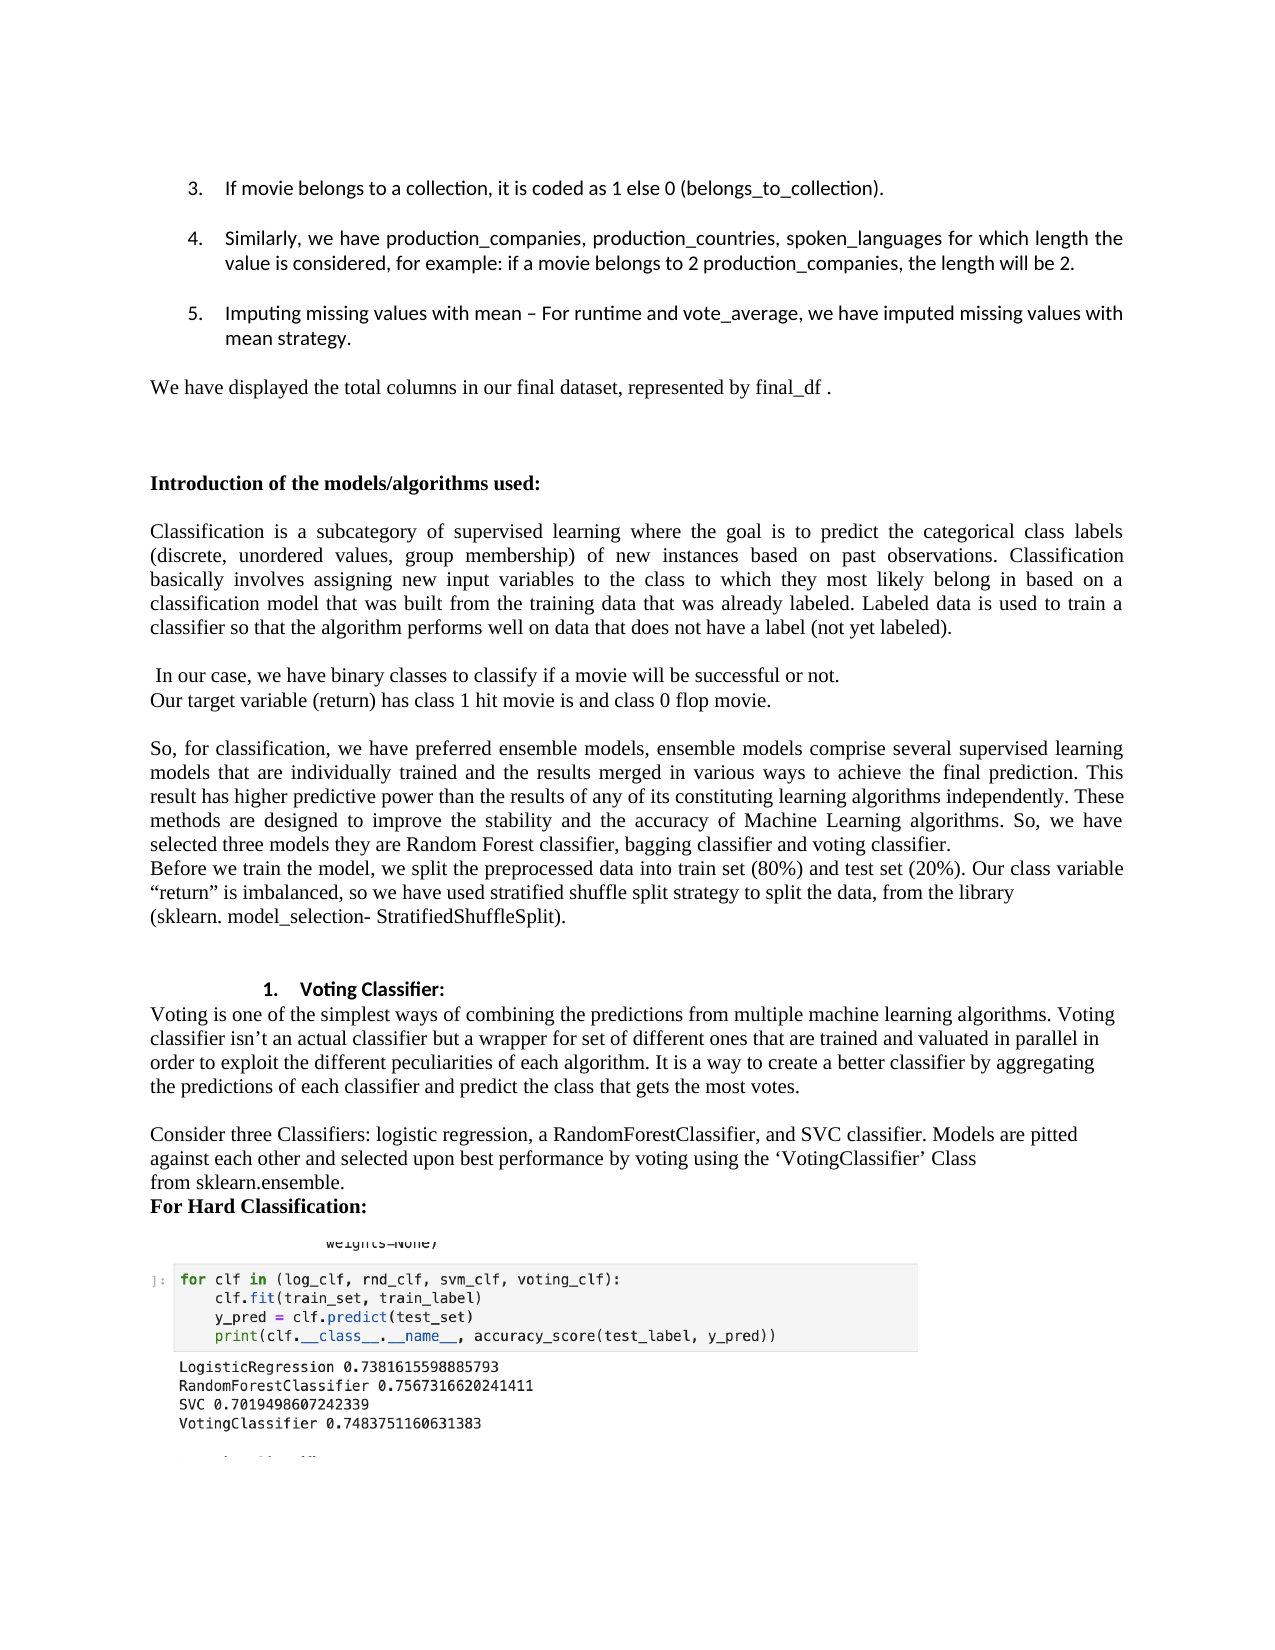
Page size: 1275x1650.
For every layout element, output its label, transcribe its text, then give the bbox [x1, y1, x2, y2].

list If movie belongs to a collection, it is coded as 1 else 0 (belongs_to_collection). [187, 175, 1125, 201]
text (sklearn. model_selection- StratifiedShuffleSplit). [150, 904, 1125, 928]
text Voting is one of the simplest ways of combining the predictions from multiple machine learning algorithms. Voting classifier isn’t an actual classifier but a wrapper for set of different ones that are trained and valuated in parallel in order to exploit the different peculiarities of each algorithm. It is a way to create a better classifier by aggregating the predictions of each classifier and predict the class that gets the most votes. [150, 1002, 1125, 1098]
list Imputing missing values with mean – For runtime and vote_average, we have imputed missing values with mean strategy. [187, 300, 1125, 351]
text In our case, we have binary classes to classify if a movie will be successful or not. [150, 663, 1125, 687]
text Introduction of the models/algorithms used: [150, 471, 1125, 495]
text Before we train the model, we split the preprocessed data into train set (80%) and test set (20%). Our class variable “return” is imbalanced, so we have used stratified shuffle split strategy to split the data, from the library [150, 856, 1125, 904]
list Voting Classifier: [262, 976, 1125, 1002]
text Our target variable (return) has class 1 hit movie is and class 0 flop movie. [150, 687, 1125, 712]
text Consider three Classifiers: logistic regression, a RandomForestClassifier, and SVC classifier. Models are pitted against each other and selected upon best performance by voting using the ‘VotingClassifier’ Class from sklearn.ensemble. [150, 1122, 1125, 1194]
list Similarly, we have production_companies, production_countries, spoken_languages for which length the value is considered, for example: if a movie belongs to 2 production_companies, the length will be 2. [187, 225, 1125, 276]
text For Hard Classification: [150, 1194, 1125, 1218]
picture [150, 1242, 918, 1457]
text We have displayed the total columns in our final dataset, represented by final_df . [150, 375, 1125, 399]
text Classification is a subcategory of supervised learning where the goal is to predict the categorical class labels (discrete, unordered values, group membership) of new instances based on past observations. Classification basically involves assigning new input variables to the class to which they most likely belong in based on a classification model that was built from the training data that was already labeled. Labeled data is used to train a classifier so that the algorithm performs well on data that does not have a label (not yet labeled). [150, 519, 1125, 639]
text So, for classification, we have preferred ensemble models, ensemble models comprise several supervised learning models that are individually trained and the results merged in various ways to achieve the final prediction. This result has higher predictive power than the results of any of its constituting learning algorithms independently. These methods are designed to improve the stability and the accuracy of Machine Learning algorithms. So, we have selected three models they are Random Forest classifier, bagging classifier and voting classifier. [150, 736, 1125, 856]
